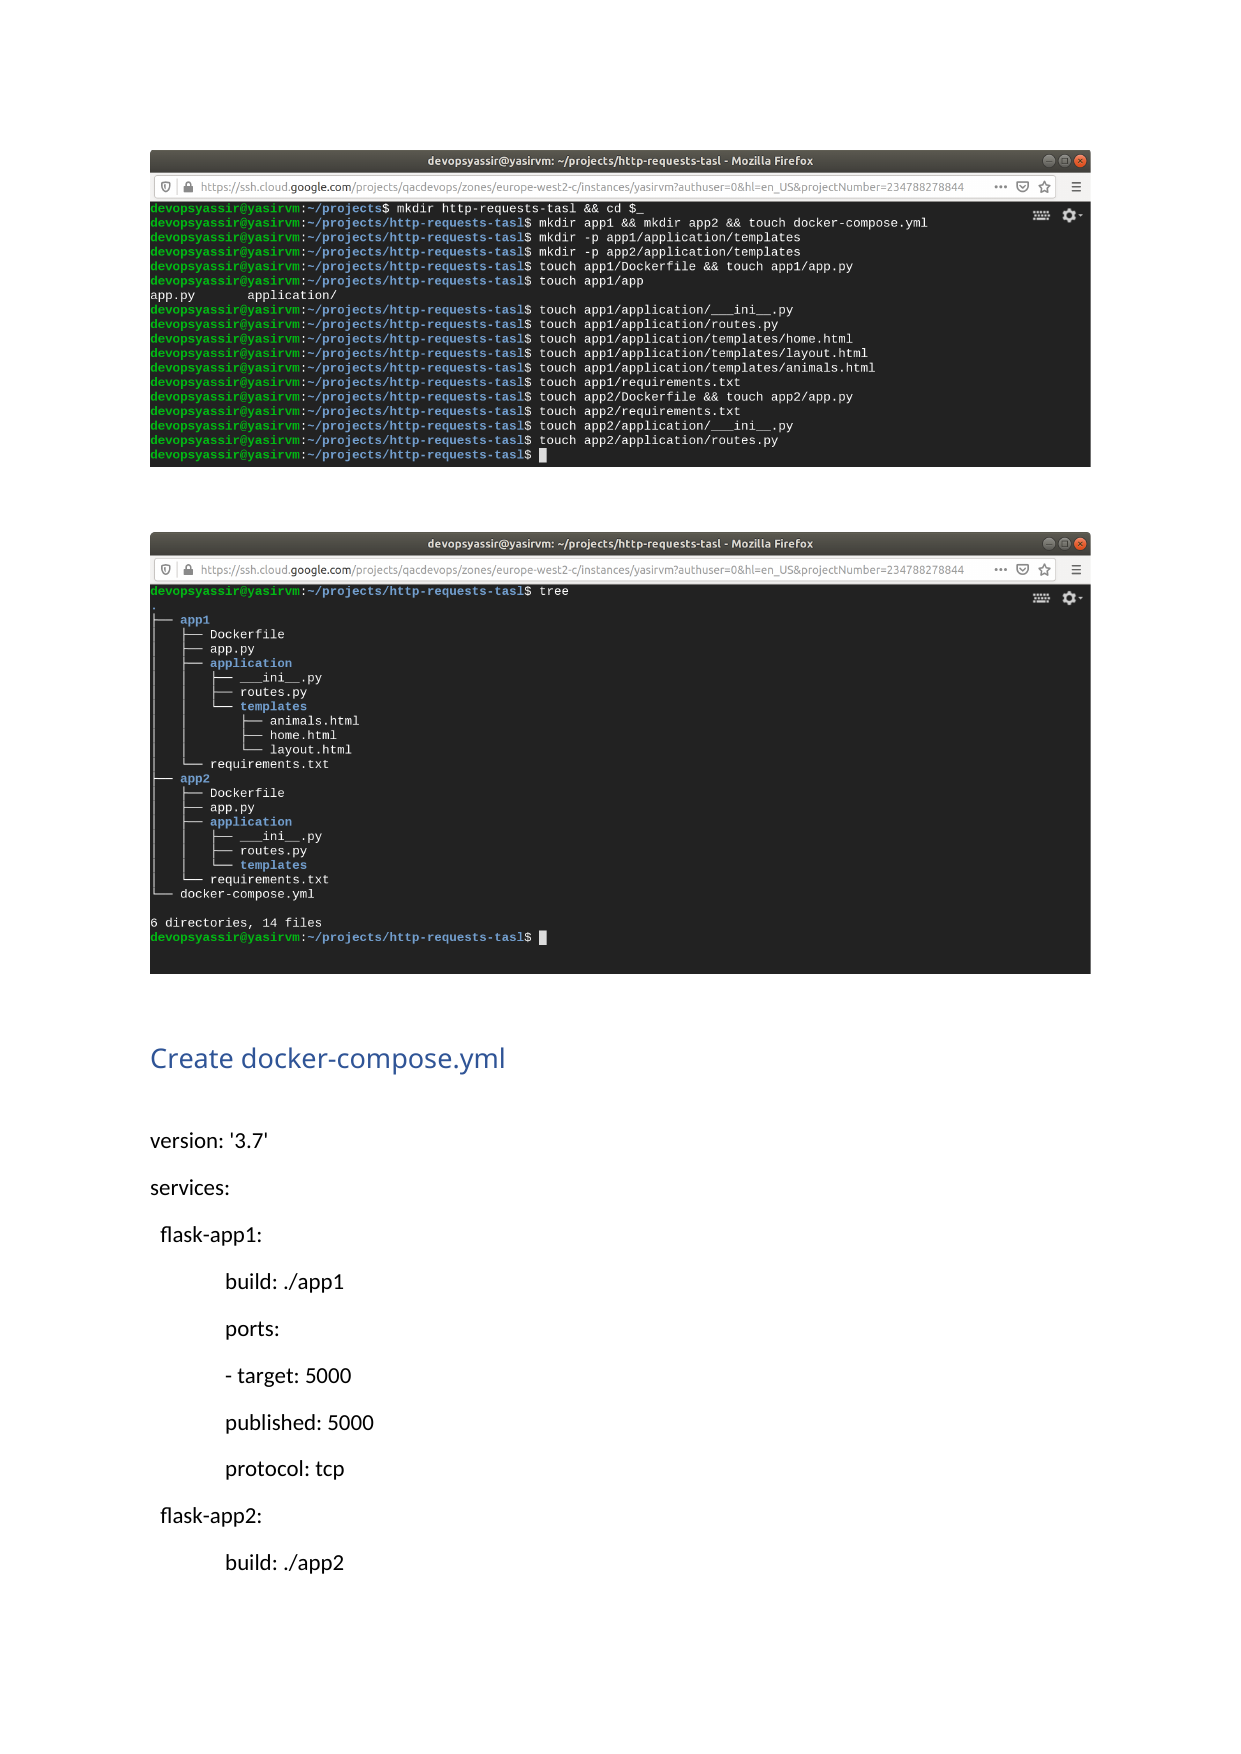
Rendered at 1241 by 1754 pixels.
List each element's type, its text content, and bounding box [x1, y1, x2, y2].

text protocol: tcp [150, 1454, 1090, 1483]
text - target: 5000 [150, 1361, 1090, 1389]
picture [150, 150, 1091, 467]
text published: 5000 [150, 1408, 1090, 1436]
text build: ./app2 [150, 1548, 1090, 1576]
picture [150, 532, 1091, 974]
text version: '3.7' [150, 1126, 1090, 1154]
text build: ./app1 [150, 1267, 1090, 1295]
text services: [150, 1173, 1090, 1201]
text flask-app2: [150, 1501, 1090, 1529]
subtitle Create docker-compose.yml [150, 1040, 1090, 1077]
text ports: [150, 1314, 1090, 1342]
text flask-app1: [150, 1220, 1090, 1248]
